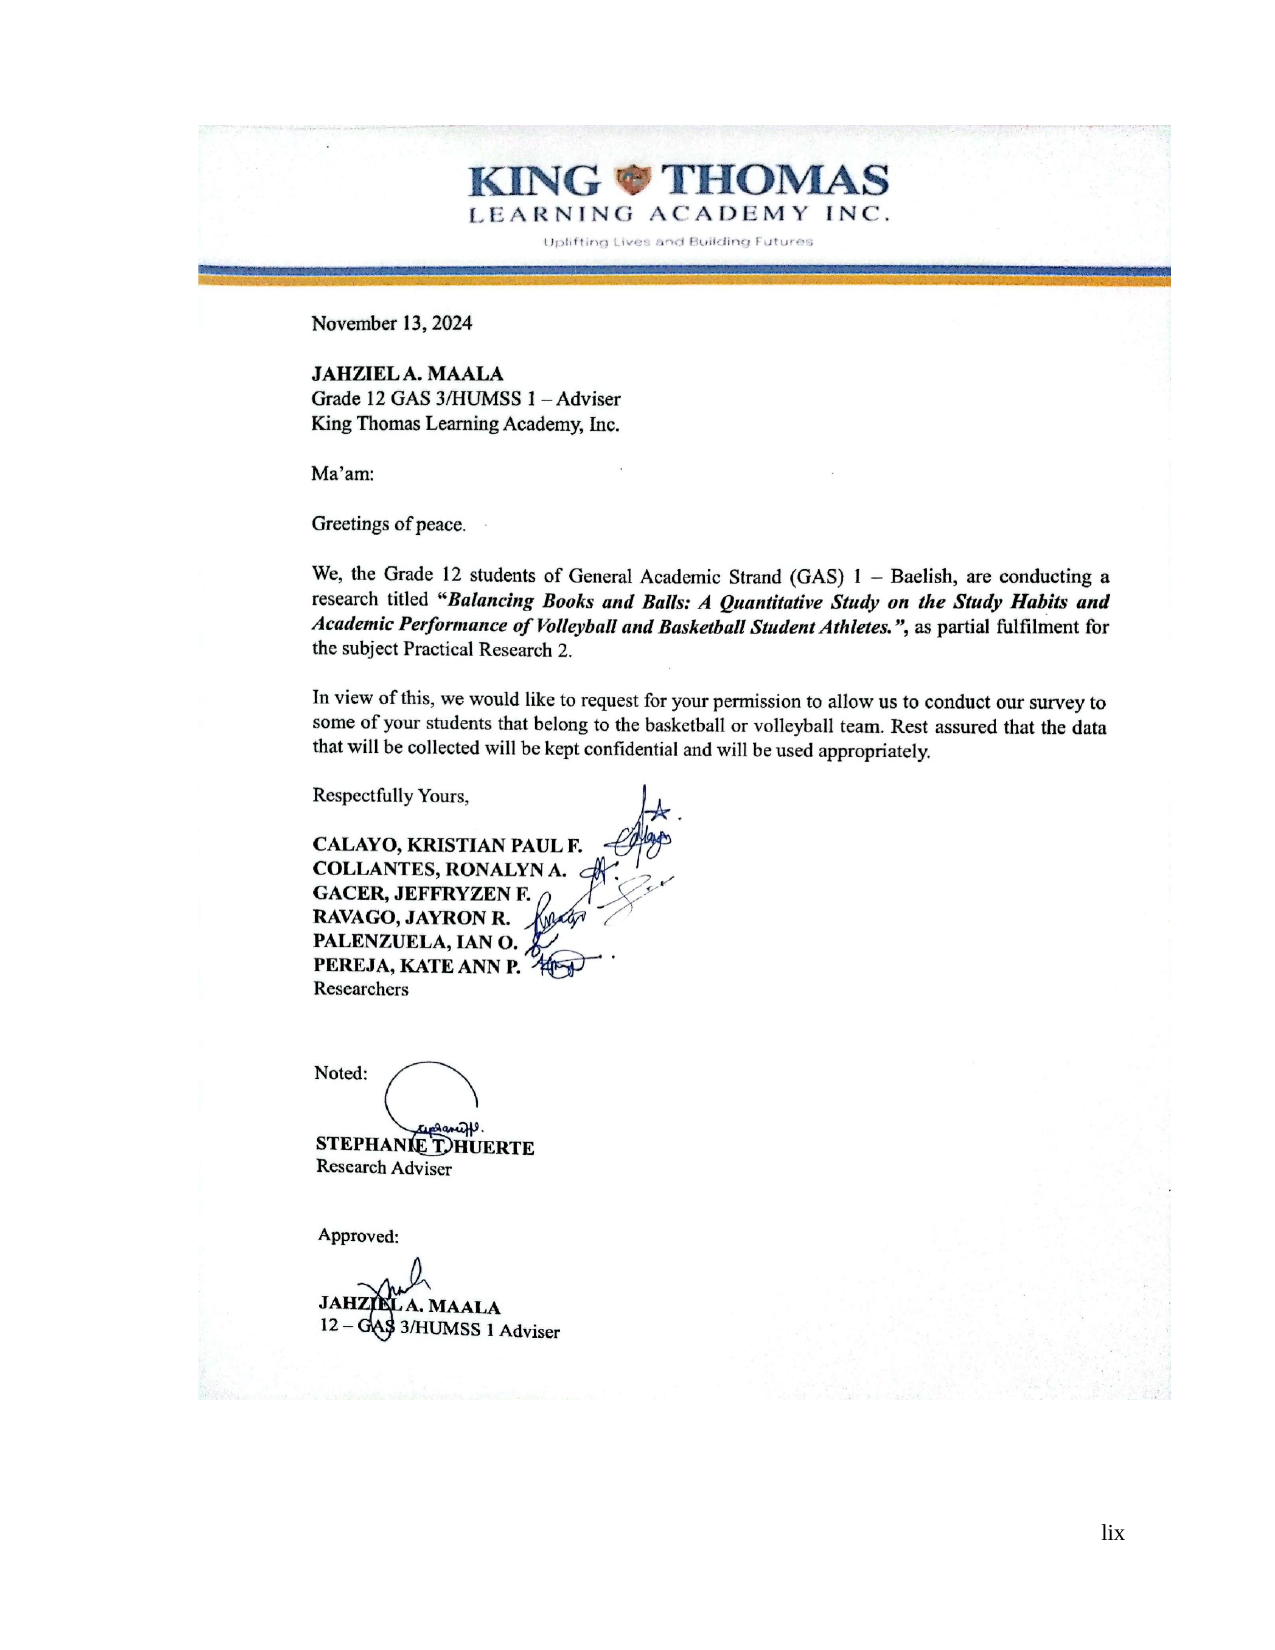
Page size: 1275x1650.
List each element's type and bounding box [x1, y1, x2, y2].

picture [198, 125, 1171, 1400]
